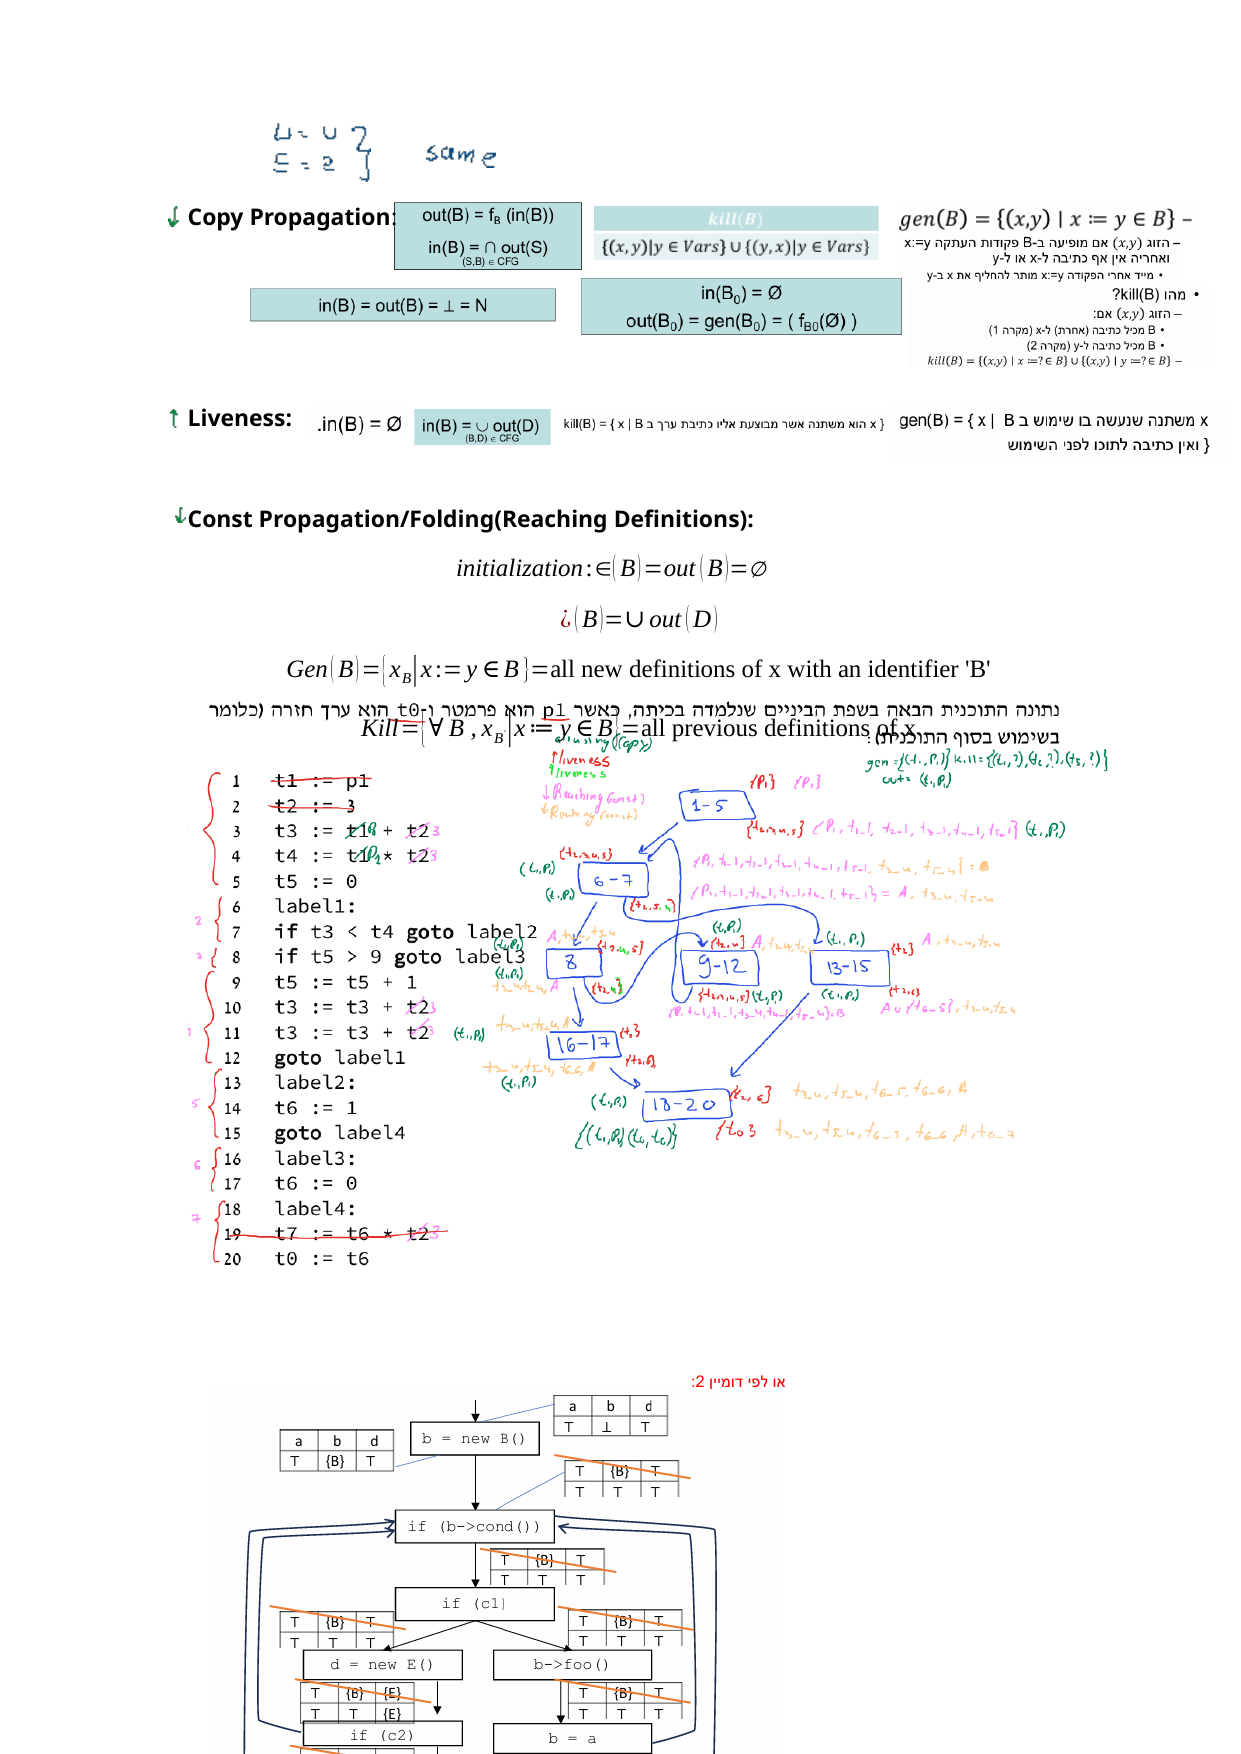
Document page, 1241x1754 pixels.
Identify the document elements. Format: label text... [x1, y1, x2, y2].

picture [896, 205, 1198, 234]
picture [907, 285, 1209, 368]
picture [891, 405, 1229, 460]
text Const Propagation/Folding(Reaching Definitions): [187, 503, 1090, 534]
picture [168, 206, 179, 227]
text Copy Propagation: [187, 200, 1090, 232]
picture [392, 232, 586, 271]
picture [594, 232, 879, 262]
picture [578, 235, 1181, 336]
picture [273, 122, 371, 182]
picture [170, 409, 178, 428]
picture [310, 433, 407, 441]
picture [426, 145, 496, 168]
picture [248, 286, 560, 323]
text Liveness: [187, 402, 1090, 433]
picture [414, 433, 551, 445]
picture [211, 1369, 797, 1754]
picture [175, 506, 186, 523]
picture [187, 698, 1128, 1280]
